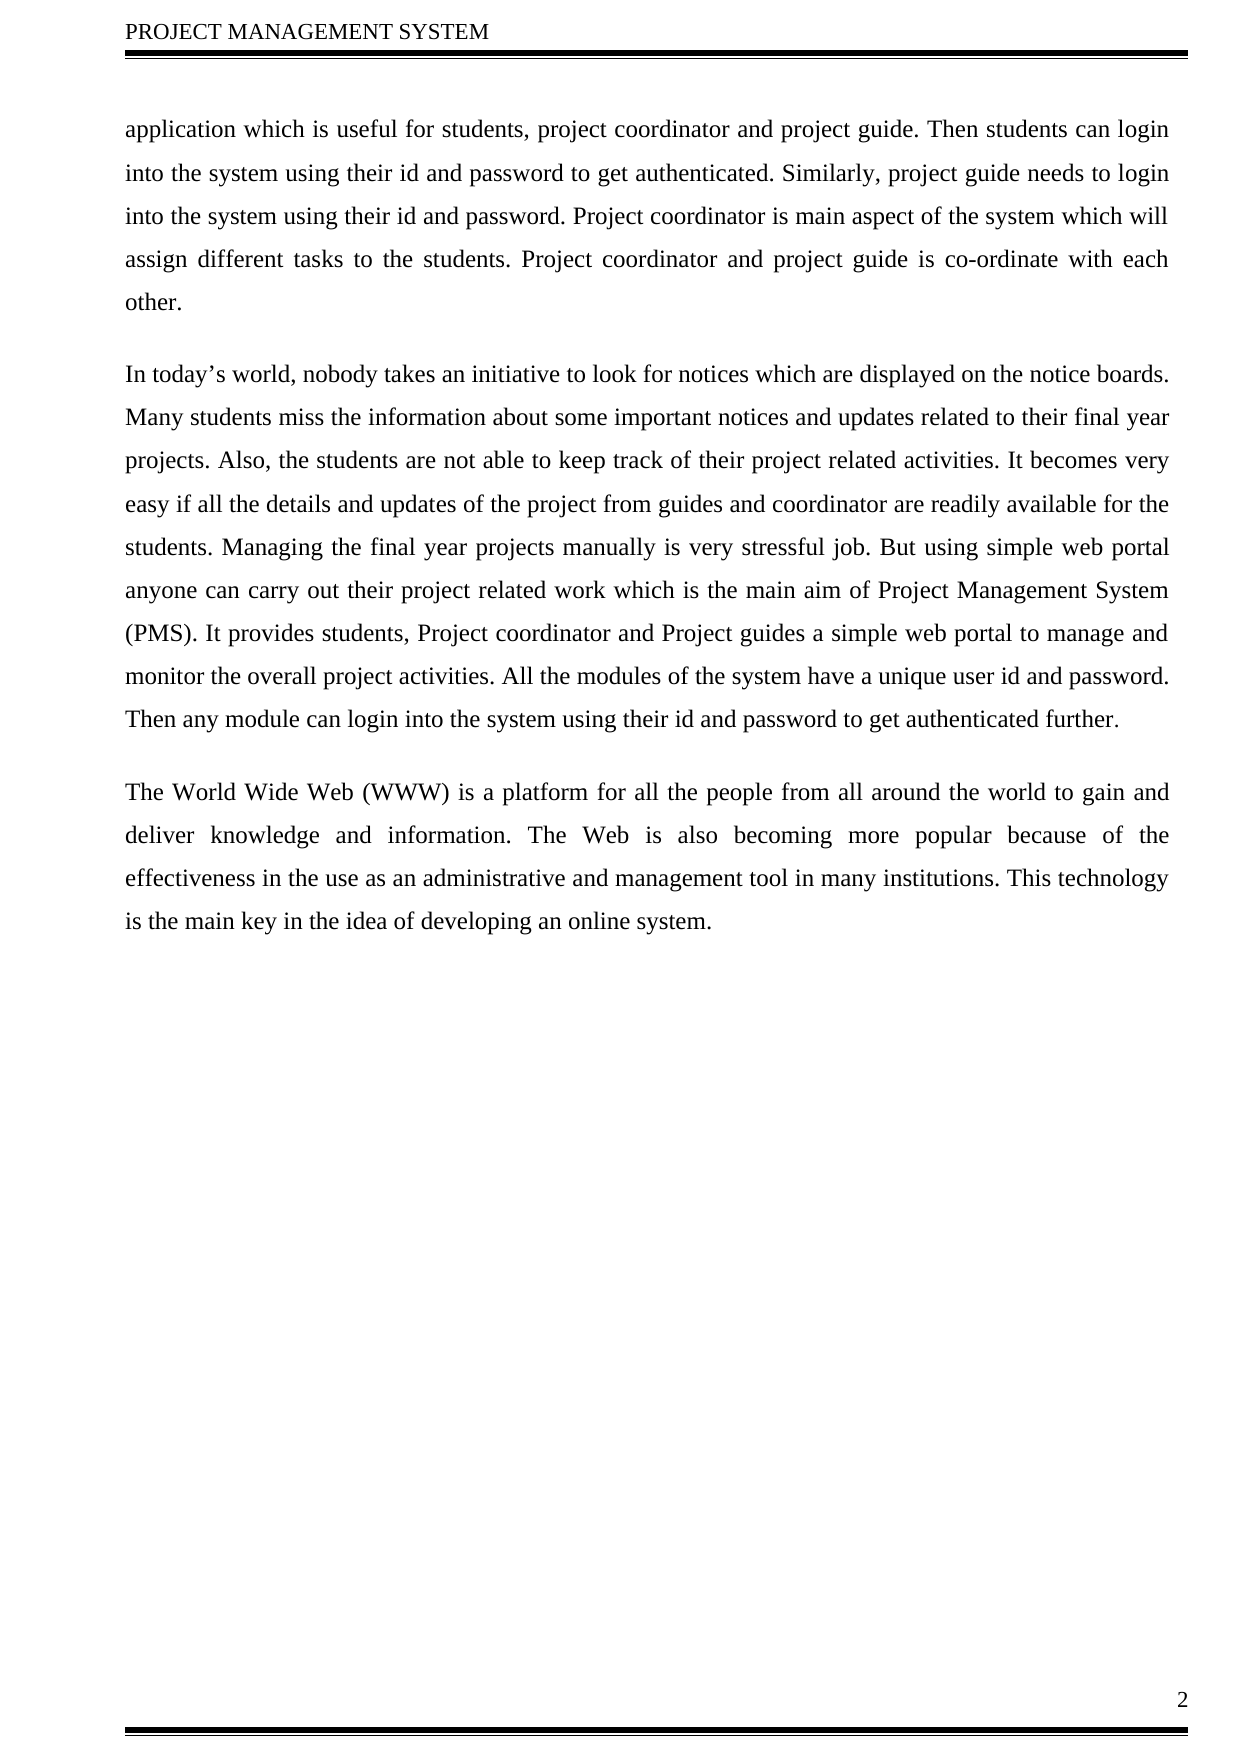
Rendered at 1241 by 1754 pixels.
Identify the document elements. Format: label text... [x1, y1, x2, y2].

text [125, 114, 1170, 316]
text In today’s world, nobody takes an initiative to look for notices which are displayed on the notice boards. Many students miss the information about some important notices and updates related to their final year projects. Also, the students are not able to keep track of their project related activities. It becomes very easy if all the details and updates of the project from guides and coordinator are readily available for the students. Managing the final year projects manually is very stressful job. But using simple web portal anyone can carry out their project related work which is the main aim of Project Management System (PMS). It provides students, Project coordinator and Project guides a simple web portal to manage and monitor the overall project activities. All the modules of the system have a unique user id and password. Then any module can login into the system using their id and password to get authenticated further. [125, 359, 1170, 733]
text The World Wide Web (WWW) is a platform for all the people from all around the world to gain and deliver knowledge and information. The Web is also becoming more popular because of the effectiveness in the use as an administrative and management tool in many institutions. This technology is the main key in the idea of developing an online system. [125, 777, 1170, 935]
